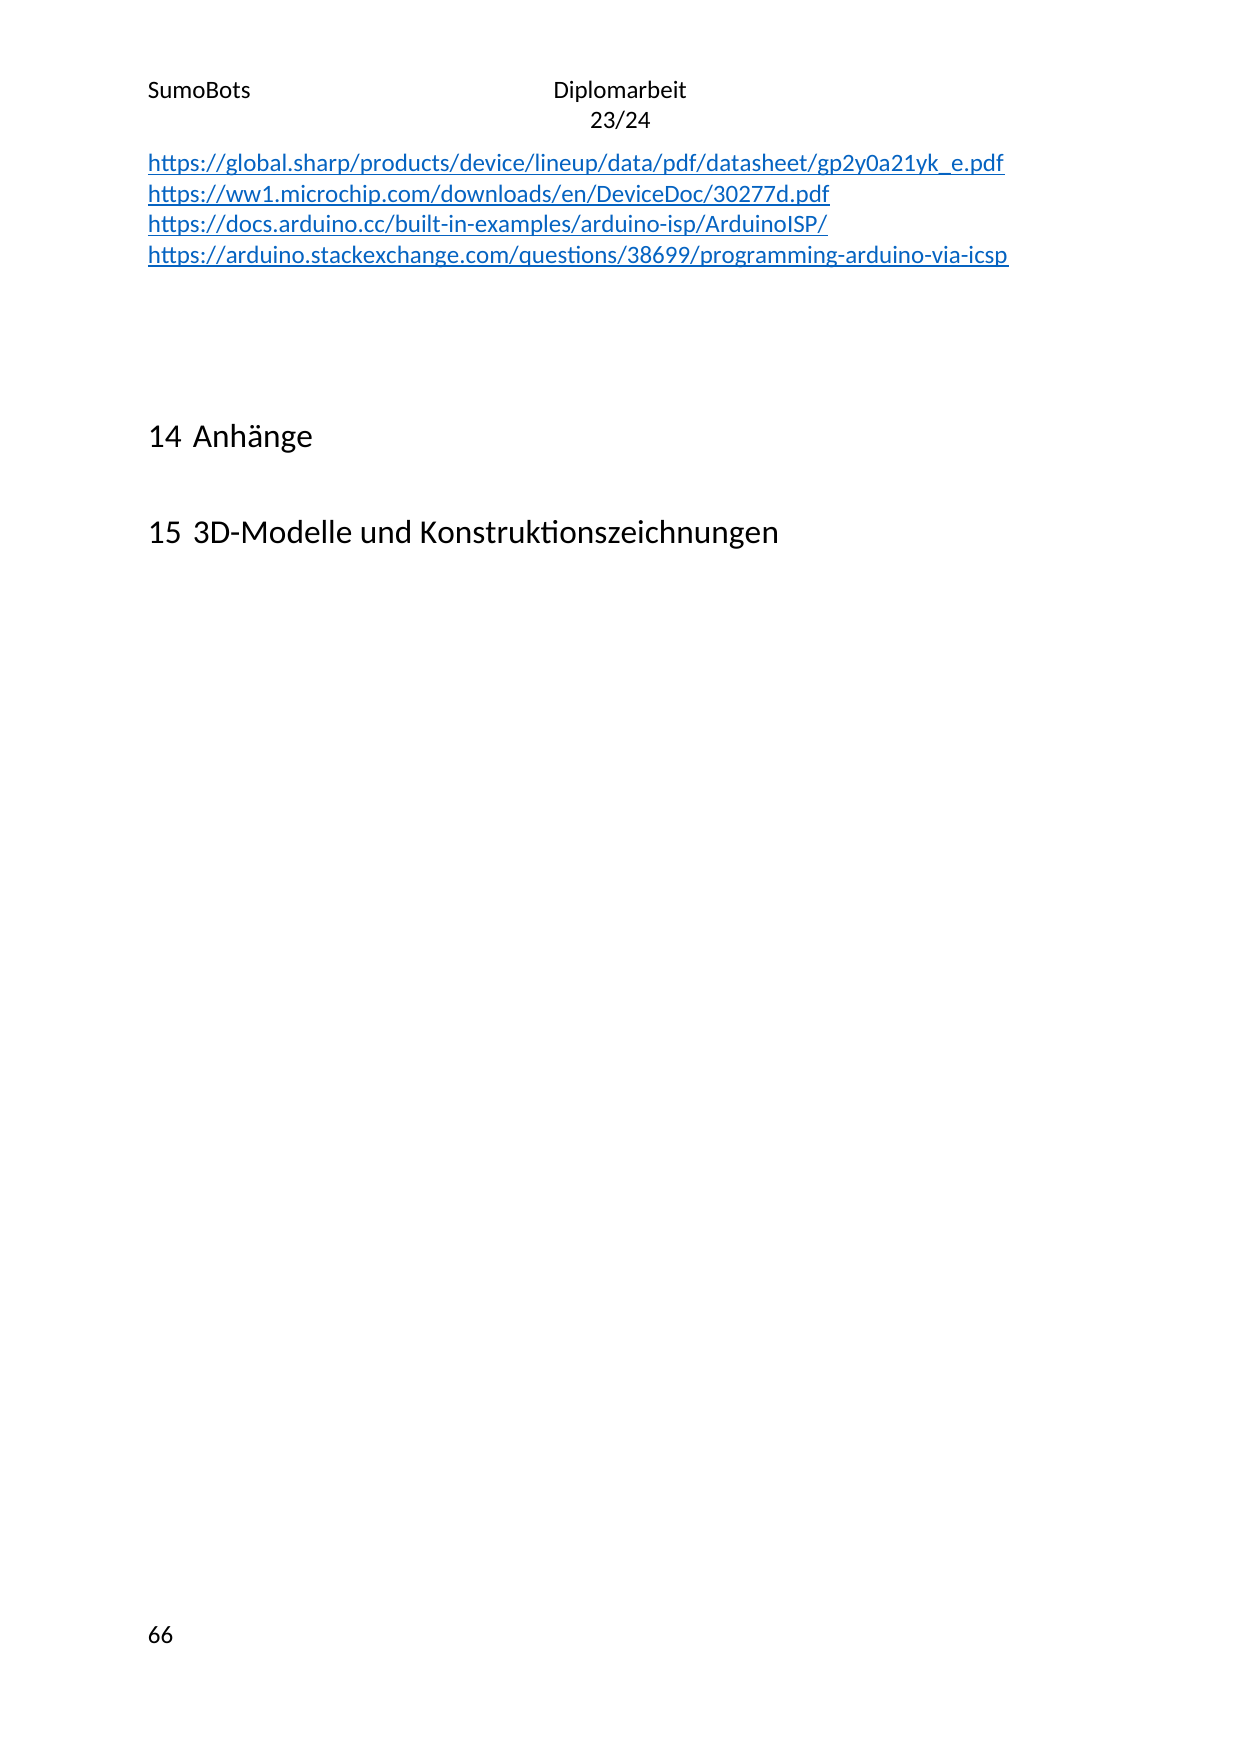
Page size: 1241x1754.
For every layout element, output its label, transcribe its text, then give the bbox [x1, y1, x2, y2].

subtitle 3D-Modelle und Konstruktionszeichnungen [148, 511, 1093, 552]
text https://global.sharp/products/device/lineup/data/pdf/datasheet/gp2y0a21yk_e.pdf [148, 148, 1093, 178]
text https://docs.arduino.cc/built-in-examples/arduino-isp/ArduinoISP/ [148, 209, 1093, 239]
text https://arduino.stackexchange.com/questions/38699/programming-arduino-via-icsp [148, 239, 1093, 270]
text https://ww1.microchip.com/downloads/en/DeviceDoc/30277d.pdf [148, 178, 1093, 209]
subtitle Anhänge [148, 415, 1093, 456]
